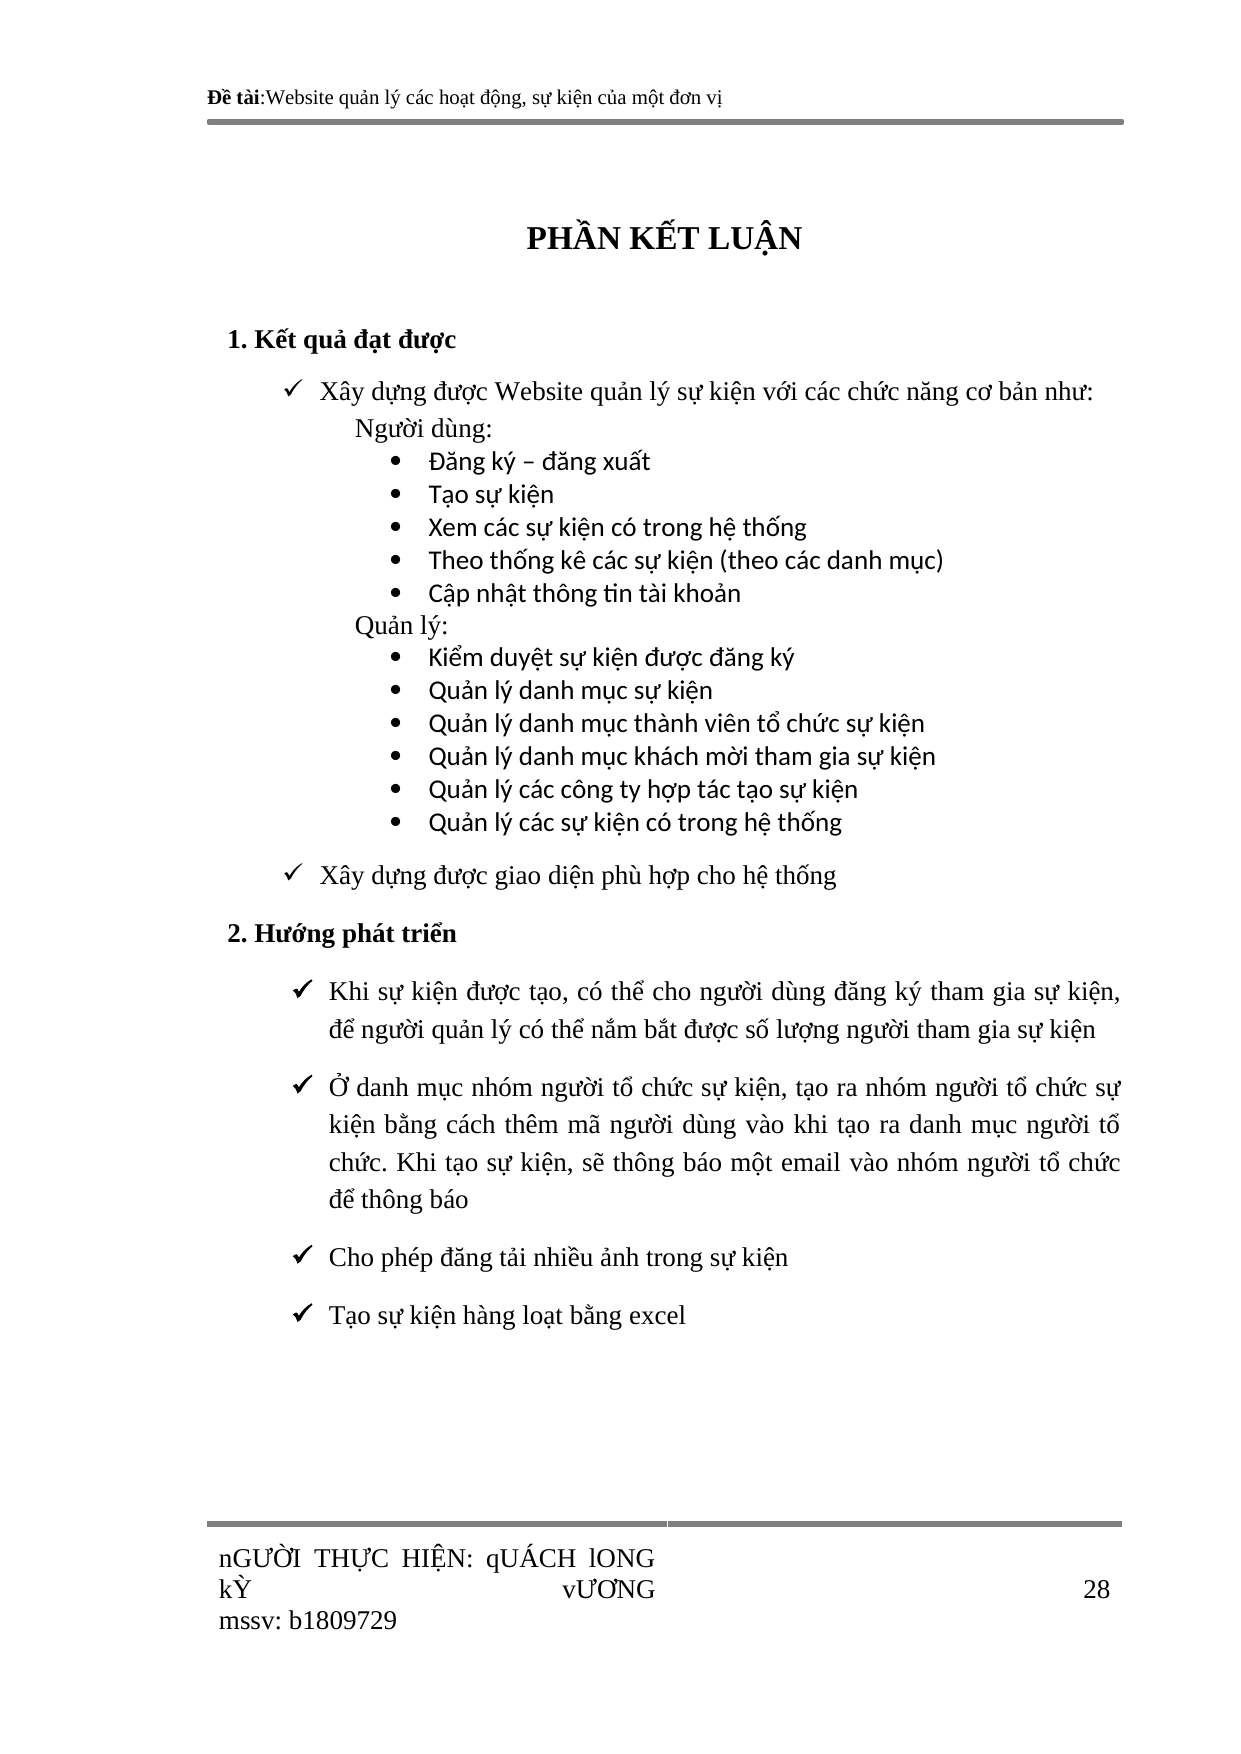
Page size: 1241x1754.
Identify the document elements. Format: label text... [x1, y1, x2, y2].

list Đăng ký – đăng xuất [391, 444, 1122, 477]
list Ở danh mục nhóm người tổ chức sự kiện, tạo ra nhóm người tổ chức sự kiện bằng cách thêm mã người dùng vào khi tạo ra danh mục người tổ chức. Khi tạo sự kiện, sẽ thông báo một email vào nhóm người tổ chức để thông báo [291, 1071, 1122, 1214]
list Xây dựng được giao diện phù hợp cho hệ thống [282, 859, 1122, 890]
subtitle PHẦN KẾT LUẬN [207, 218, 1122, 256]
list Quản lý các sự kiện có trong hệ thống [391, 805, 1122, 838]
list Tạo sự kiện hàng loạt bằng excel [291, 1299, 1122, 1331]
list Cập nhật thông tin tài khoản [391, 576, 1122, 609]
list Tạo sự kiện [391, 477, 1122, 510]
list Kiểm duyệt sự kiện được đăng ký [391, 640, 1122, 673]
list Quản lý danh mục khách mời tham gia sự kiện [391, 739, 1122, 772]
text Người dùng: [354, 413, 1122, 444]
list Cho phép đăng tải nhiều ảnh trong sự kiện [291, 1241, 1122, 1272]
list Quản lý danh mục thành viên tổ chức sự kiện [391, 706, 1122, 739]
text Quản lý: [354, 609, 1122, 640]
list Quản lý danh mục sự kiện [391, 673, 1122, 706]
list Theo thống kê các sự kiện (theo các danh mục) [391, 543, 1122, 576]
list Quản lý các công ty hợp tác tạo sự kiện [391, 772, 1122, 805]
list Xem các sự kiện có trong hệ thống [391, 510, 1122, 543]
subtitle 1. Kết quả đạt được [207, 323, 1122, 354]
list Xây dựng được Website quản lý sự kiện với các chức năng cơ bản như: [282, 375, 1122, 406]
subtitle 2. Hướng phát triển [207, 917, 1122, 948]
list Khi sự kiện được tạo, có thể cho người dùng đăng ký tham gia sự kiện, để người quản lý có thể nắm bắt được số lượng người tham gia sự kiện [291, 975, 1122, 1044]
